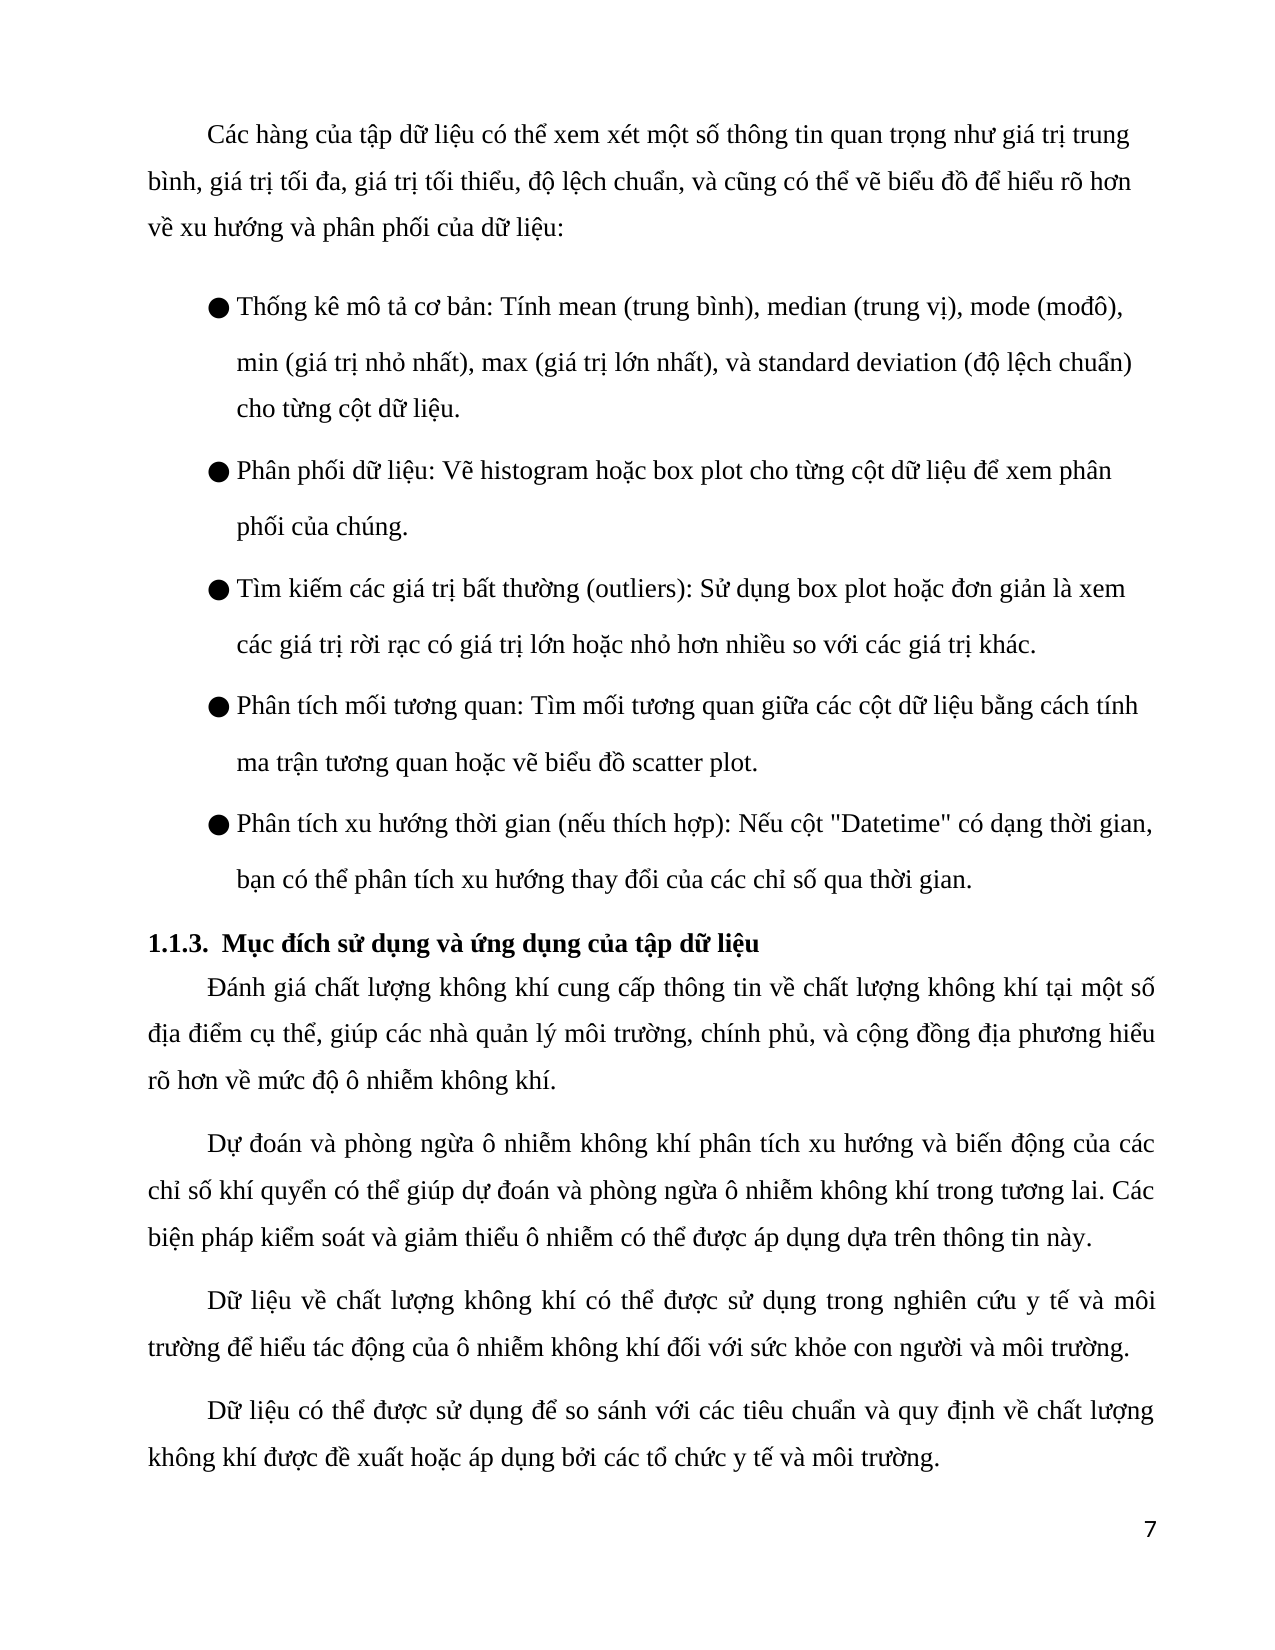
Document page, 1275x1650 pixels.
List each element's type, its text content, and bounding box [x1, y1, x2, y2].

text Đánh giá chất lượng không khí cung cấp thông tin về chất lượng không khí tại một số địa điểm cụ thể, giúp các nhà quản lý môi trường, chính phủ, và cộng đồng địa phương hiểu rõ hơn về mức độ ô nhiễm không khí. [148, 971, 1157, 1095]
text Dữ liệu có thể được sử dụng để so sánh với các tiêu chuẩn và quy định về chất lượng không khí được đề xuất hoặc áp dụng bởi các tổ chức y tế và môi trường. [148, 1394, 1157, 1472]
list Thống kê mô tả cơ bản: Tính mean (trung bình), median (trung vị), mode (mođô), min (giá trị nhỏ nhất), max (giá trị lớn nhất), và standard deviation (độ lệch chuẩn) cho từng cột dữ liệu. [207, 275, 1157, 424]
text Dự đoán và phòng ngừa ô nhiễm không khí phân tích xu hướng và biến động của các chỉ số khí quyển có thể giúp dự đoán và phòng ngừa ô nhiễm không khí trong tương lai. Các biện pháp kiểm soát và giảm thiểu ô nhiễm có thể được áp dụng dựa trên thông tin này. [148, 1127, 1157, 1252]
text Các hàng của tập dữ liệu có thể xem xét một số thông tin quan trọng như giá trị trung bình, giá trị tối đa, giá trị tối thiểu, độ lệch chuẩn, và cũng có thể vẽ biểu đồ để hiểu rõ hơn về xu hướng và phân phối của dữ liệu: [148, 118, 1157, 243]
subtitle Mục đích sử dụng và ứng dụng của tập dữ liệu [148, 927, 1157, 958]
text Dữ liệu về chất lượng không khí có thể được sử dụng trong nghiên cứu y tế và môi trường để hiểu tác động của ô nhiễm không khí đối với sức khỏe con người và môi trường. [148, 1284, 1157, 1362]
list Phân tích mối tương quan: Tìm mối tương quan giữa các cột dữ liệu bằng cách tính ma trận tương quan hoặc vẽ biểu đồ scatter plot. [207, 674, 1157, 777]
list Phân tích xu hướng thời gian (nếu thích hợp): Nếu cột "Datetime" có dạng thời gian, bạn có thể phân tích xu hướng thay đổi của các chỉ số qua thời gian. [207, 792, 1157, 894]
list Tìm kiếm các giá trị bất thường (outliers): Sử dụng box plot hoặc đơn giản là xem các giá trị rời rạc có giá trị lớn hoặc nhỏ hơn nhiều so với các giá trị khác. [207, 557, 1157, 659]
list Phân phối dữ liệu: Vẽ histogram hoặc box plot cho từng cột dữ liệu để xem phân phối của chúng. [207, 439, 1157, 541]
